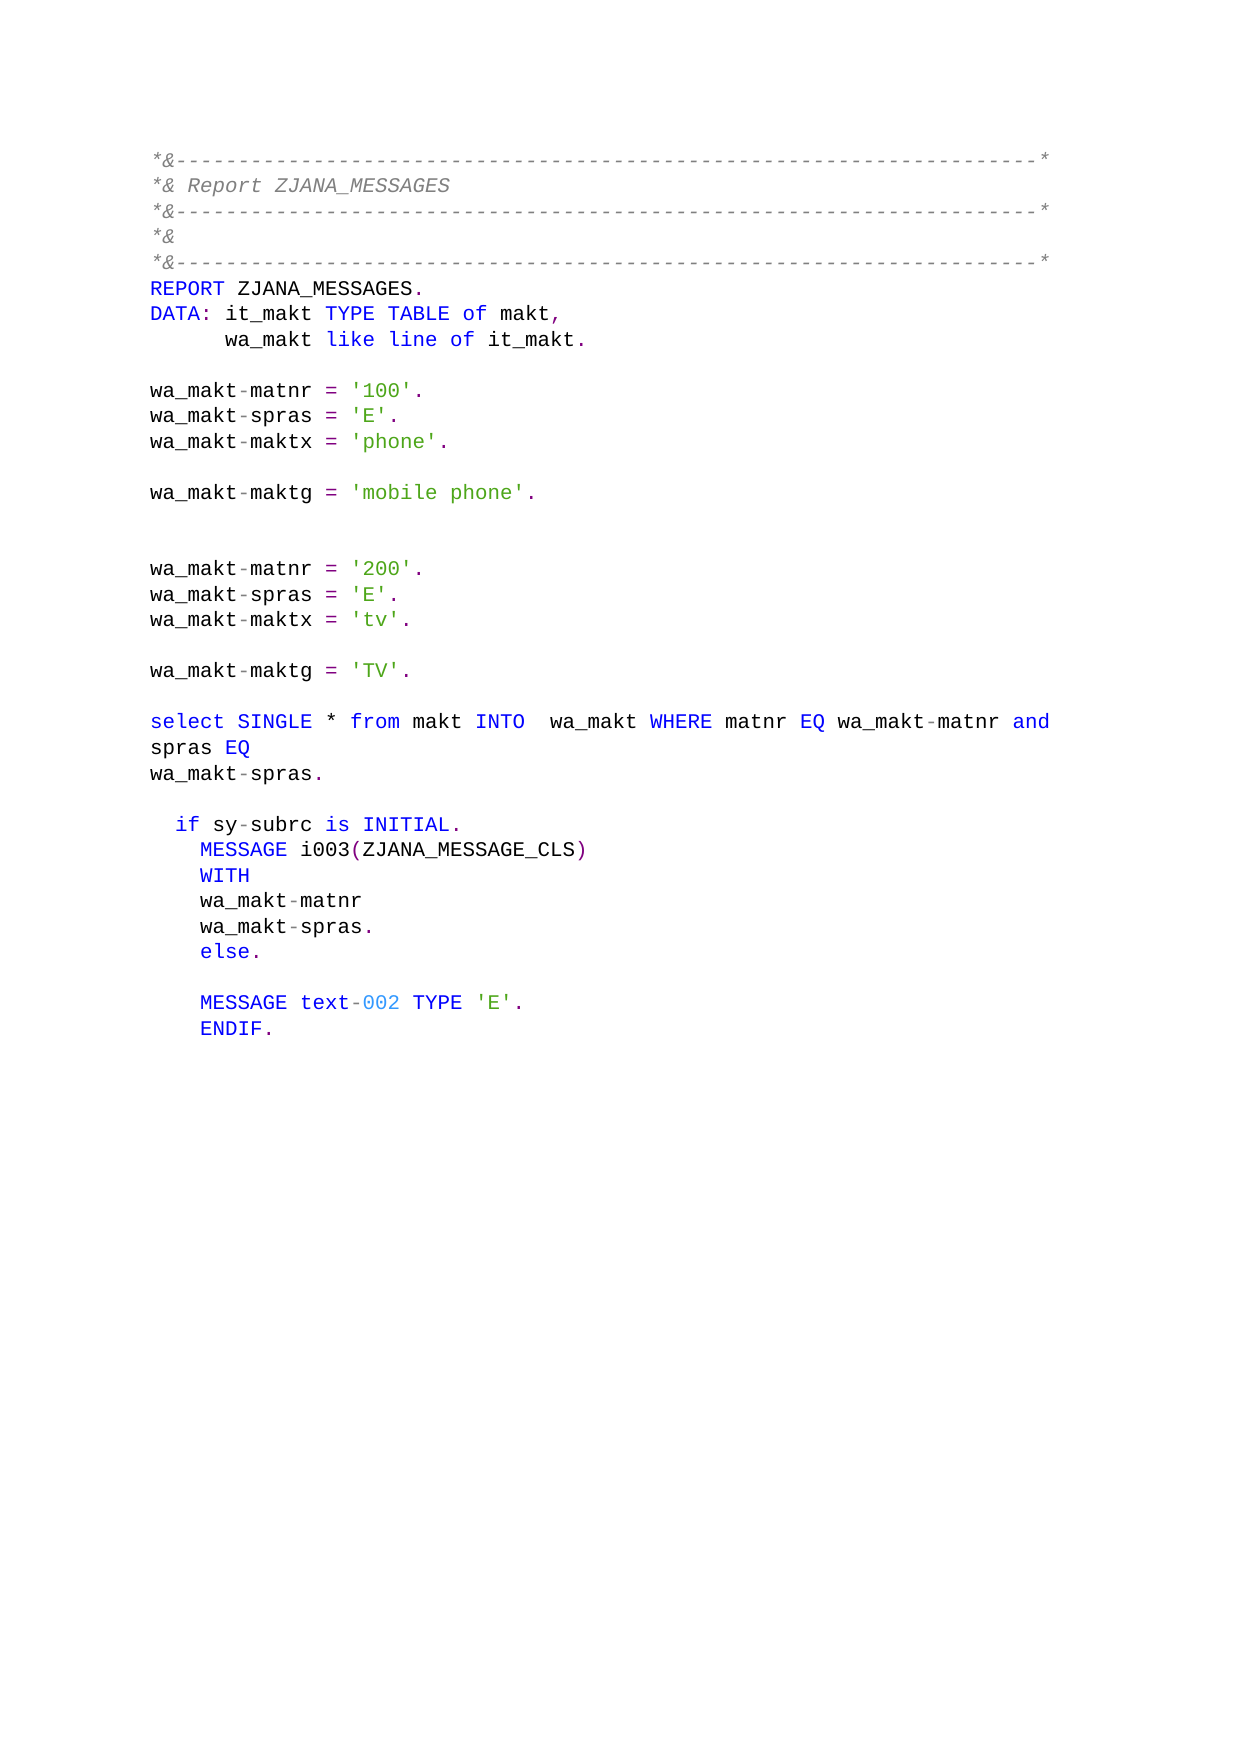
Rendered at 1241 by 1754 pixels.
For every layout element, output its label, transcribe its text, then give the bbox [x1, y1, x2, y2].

text *&---------------------------------------------------------------------* *& Report ZJANA_MESSAGES *&---------------------------------------------------------------------* *& *&---------------------------------------------------------------------* REPORT ZJANA_MESSAGES. DATA: it_makt TYPE TABLE of makt, wa_makt like line of it_makt. wa_makt-matnr = '100'. wa_makt-spras = 'E'. wa_makt-maktx = 'phone'. wa_makt-maktg = 'mobile phone'. wa_makt-matnr = '200'. wa_makt-spras = 'E'. wa_makt-maktx = 'tv'. wa_makt-maktg = 'TV'. select SINGLE * from makt INTO wa_makt WHERE matnr EQ wa_makt-matnr and spras EQ wa_makt-spras. if sy-subrc is INITIAL. MESSAGE i003(ZJANA_MESSAGE_CLS) WITH wa_makt-matnr wa_makt-spras. else. MESSAGE text-002 TYPE 'E'. ENDIF. [150, 150, 1090, 1041]
